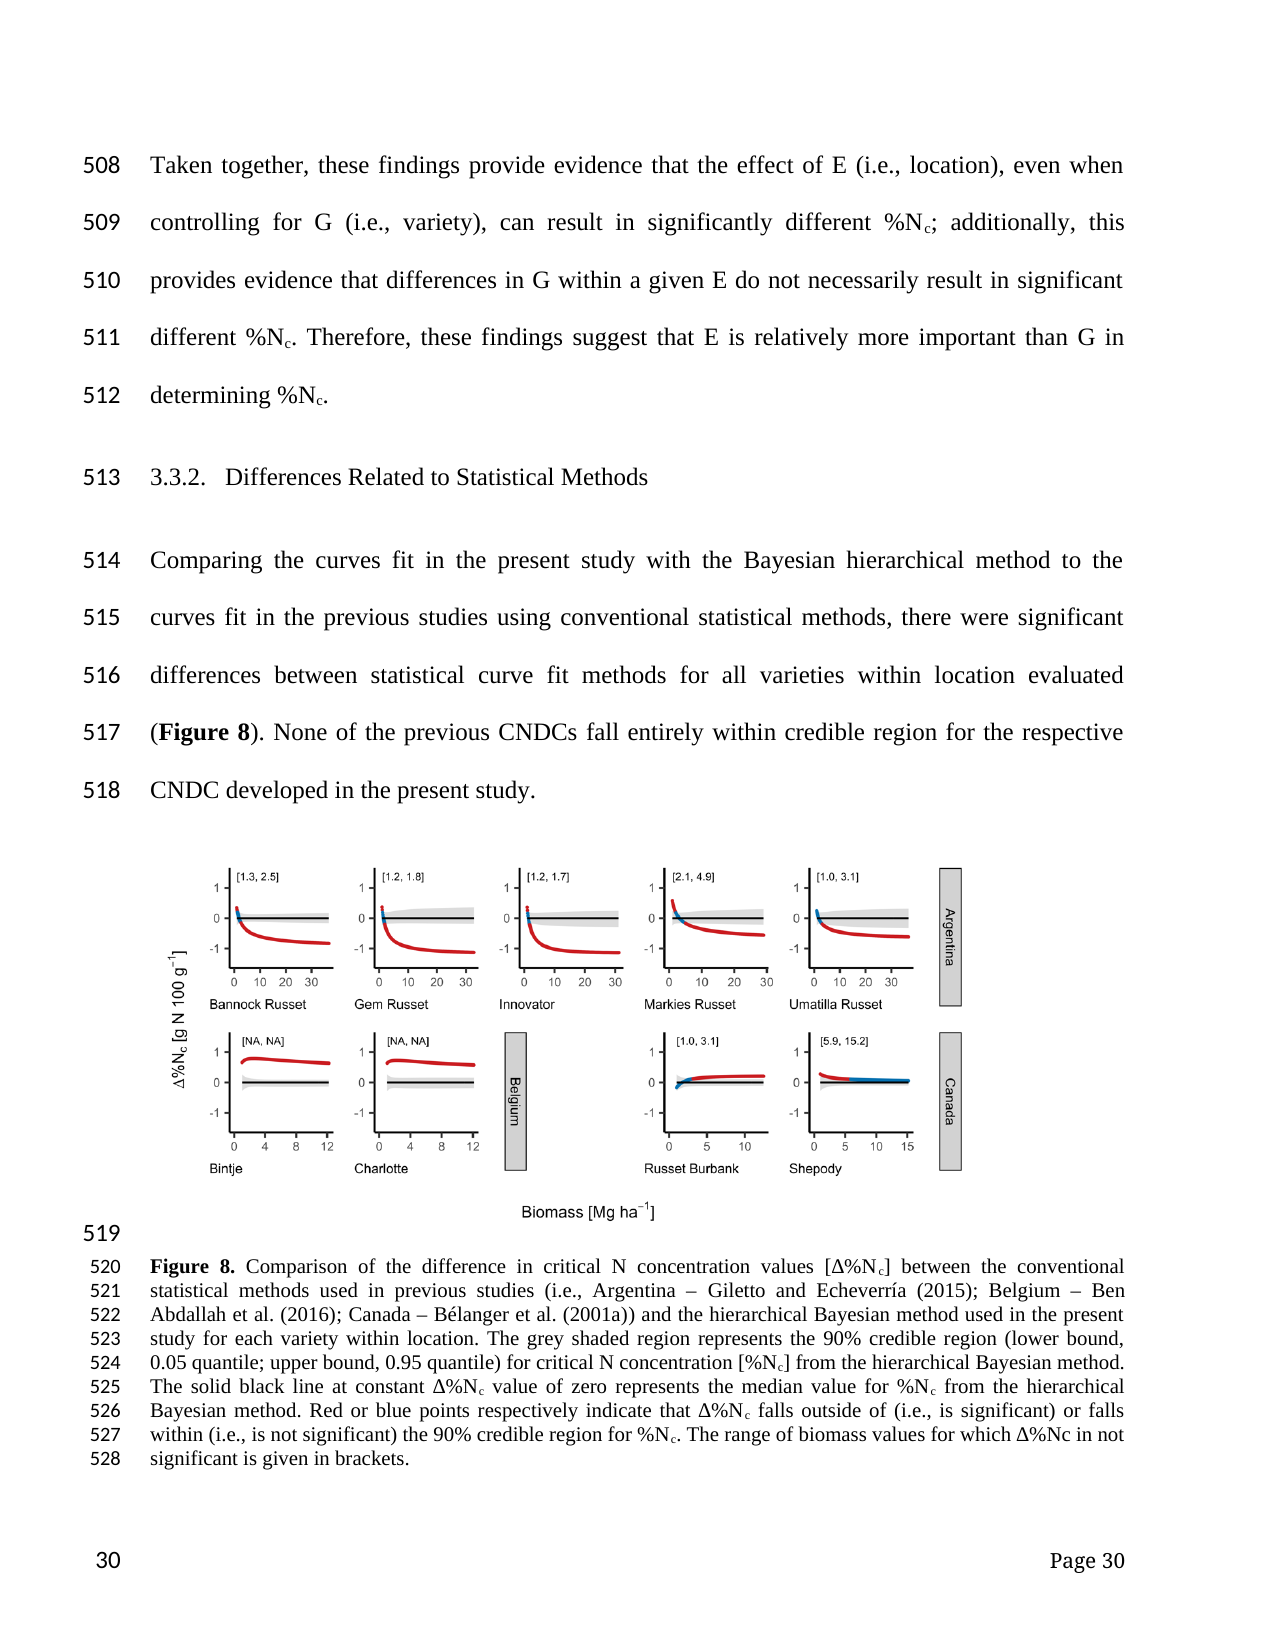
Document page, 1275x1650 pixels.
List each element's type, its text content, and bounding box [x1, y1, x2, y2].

subtitle Differences Related to Statistical Methods [150, 462, 1125, 491]
text Comparing the curves fit in the present study with the Bayesian hierarchical method to the curves fit in the previous studies using conventional statistical methods, there were significant differences between statistical curve fit methods for all varieties within location evaluated (Figure 8). None of the previous CNDCs fall entirely within credible region for the respective CNDC developed in the present study. [150, 545, 1125, 804]
text Taken together, these findings provide evidence that the effect of E (i.e., location), even when controlling for G (i.e., variety), can result in significantly different %Nc; additionally, this provides evidence that differences in G within a given E do not necessarily result in significant different %Nc. Therefore, these findings suggest that E is relatively more important than G in determining %Nc. [150, 150, 1125, 409]
picture [150, 857, 972, 1241]
text Figure . Comparison of the difference in critical N concentration values [∆%Nc] between the conventional statistical methods used in previous studies (i.e., Argentina – Giletto and Echeverría (2015); Belgium – Ben Abdallah et al. (2016); Canada – Bélanger et al. (2001a)) and the hierarchical Bayesian method used in the present study for each variety within location. The grey shaded region represents the 90% credible region (lower bound, 0.05 quantile; upper bound, 0.95 quantile) for critical N concentration [%Nc] from the hierarchical Bayesian method. The solid black line at constant ∆%Nc value of zero represents the median value for %Nc from the hierarchical Bayesian method. Red or blue points respectively indicate that ∆%Nc falls outside of (i.e., is significant) or falls within (i.e., is not significant) the 90% credible region for %Nc. The range of biomass values for which ∆%Nc in not significant is given in brackets. [150, 1253, 1125, 1470]
